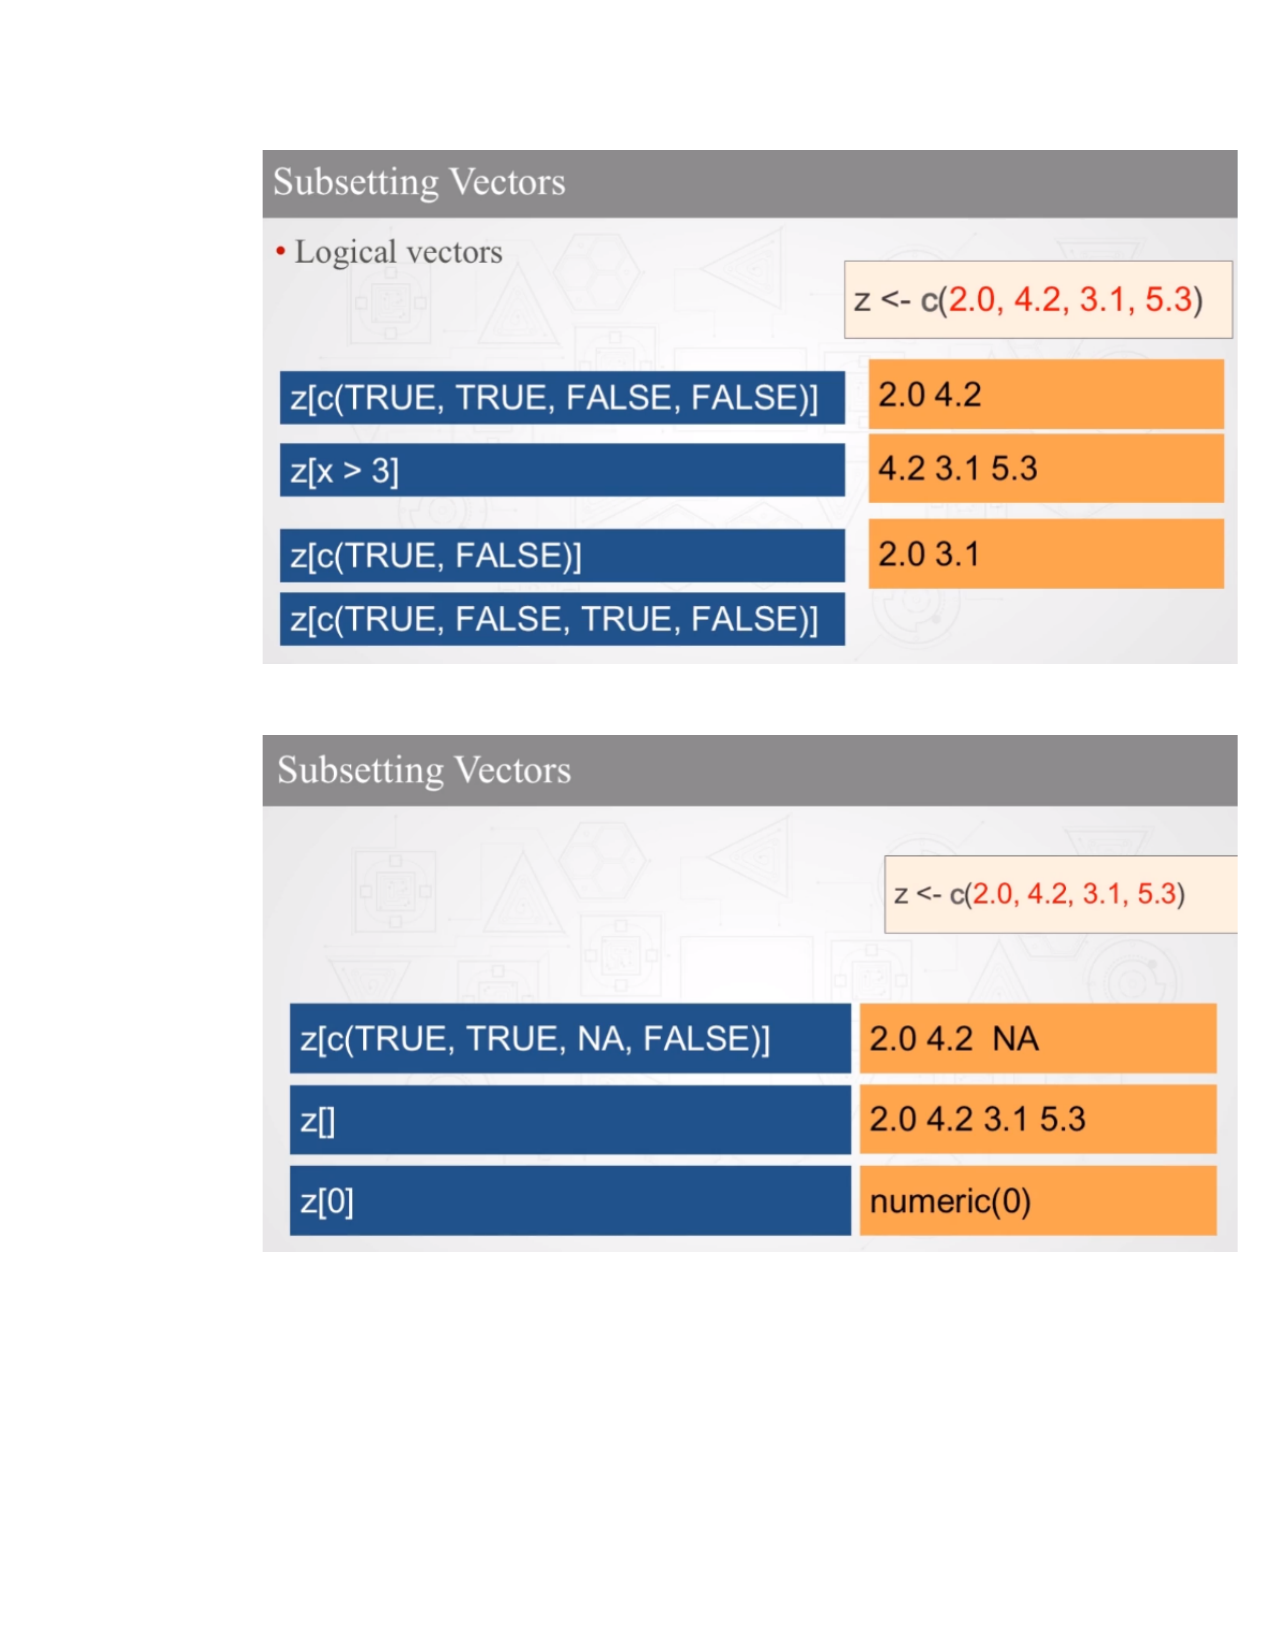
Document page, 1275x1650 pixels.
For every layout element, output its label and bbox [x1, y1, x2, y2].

picture [262, 735, 1238, 1252]
picture [262, 150, 1238, 664]
